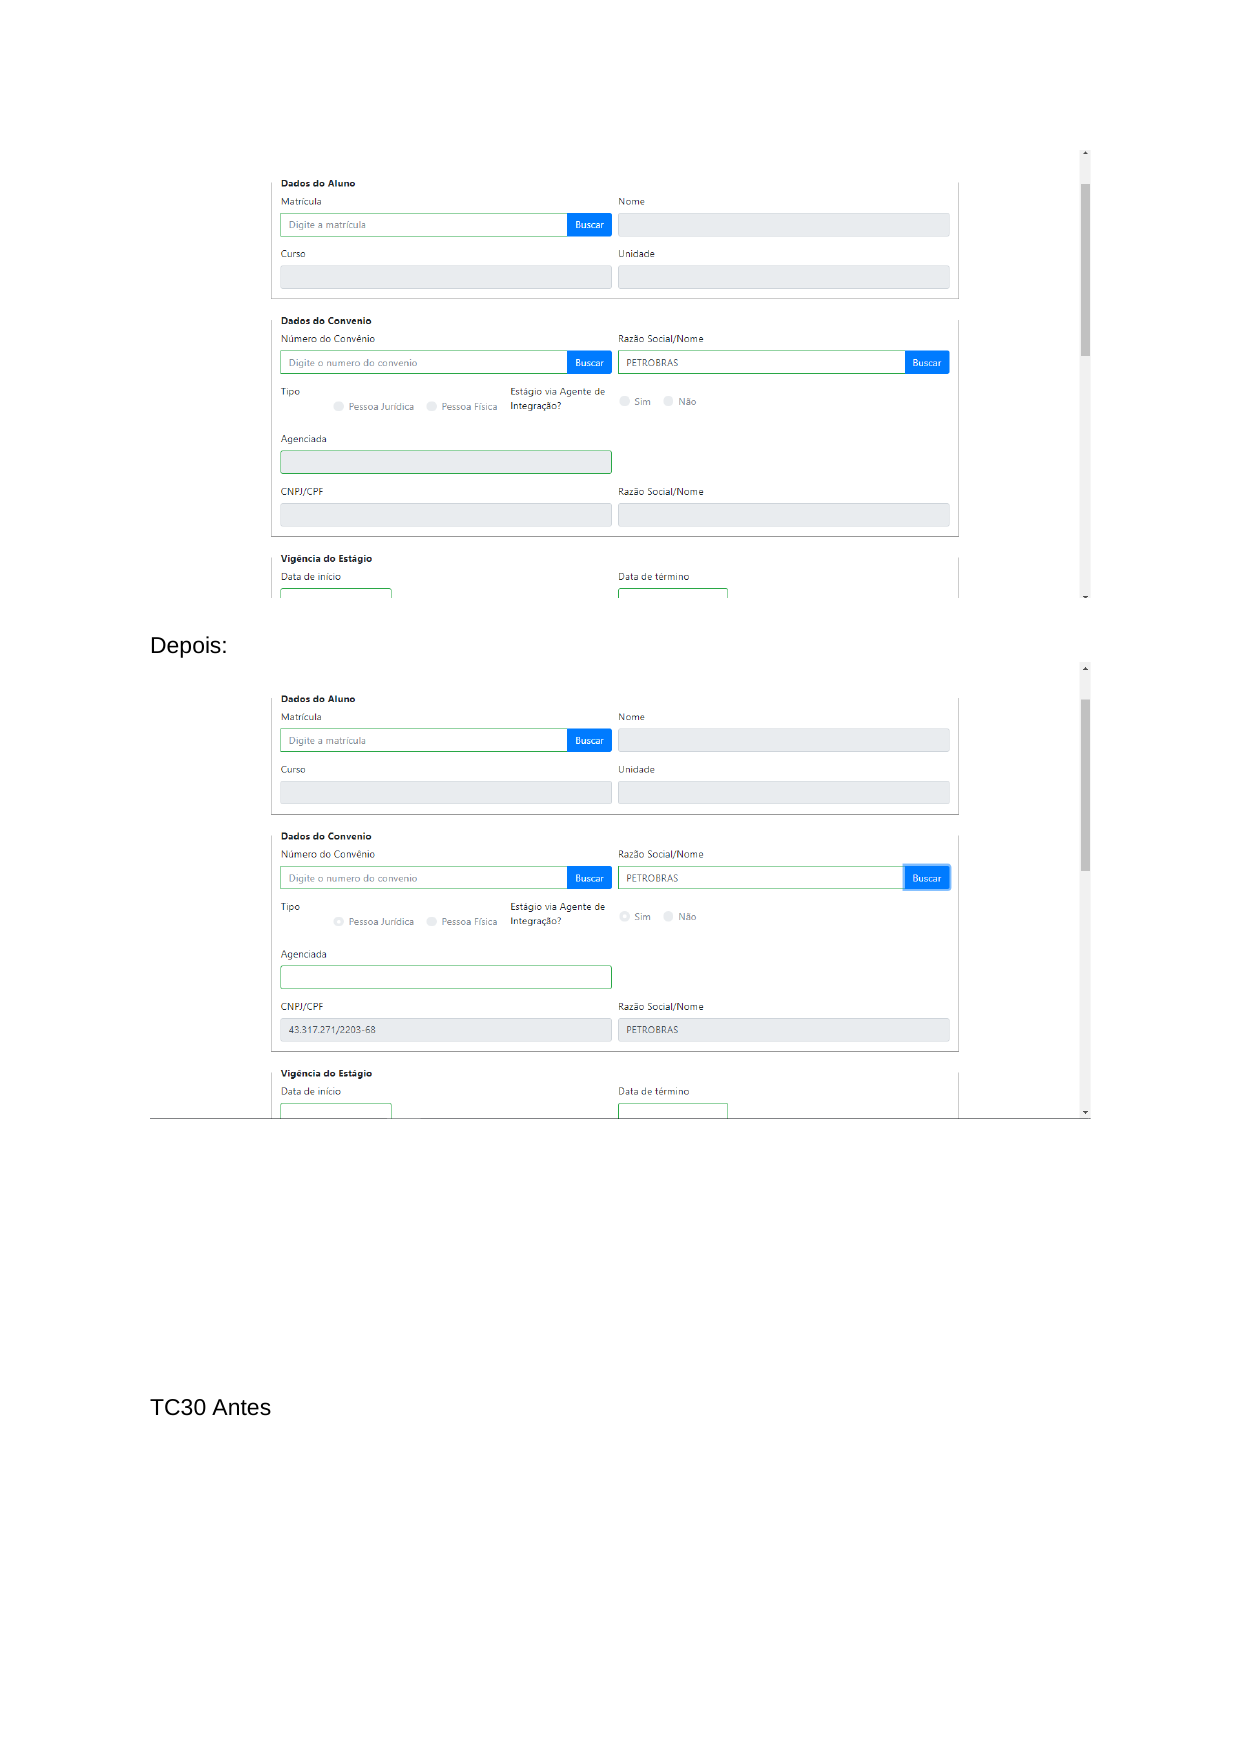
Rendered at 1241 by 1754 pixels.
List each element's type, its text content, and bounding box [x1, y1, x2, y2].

text TC30 Antes [150, 1394, 1090, 1421]
picture [150, 662, 1091, 1119]
picture [150, 150, 1091, 598]
text Depois: [150, 632, 1090, 658]
